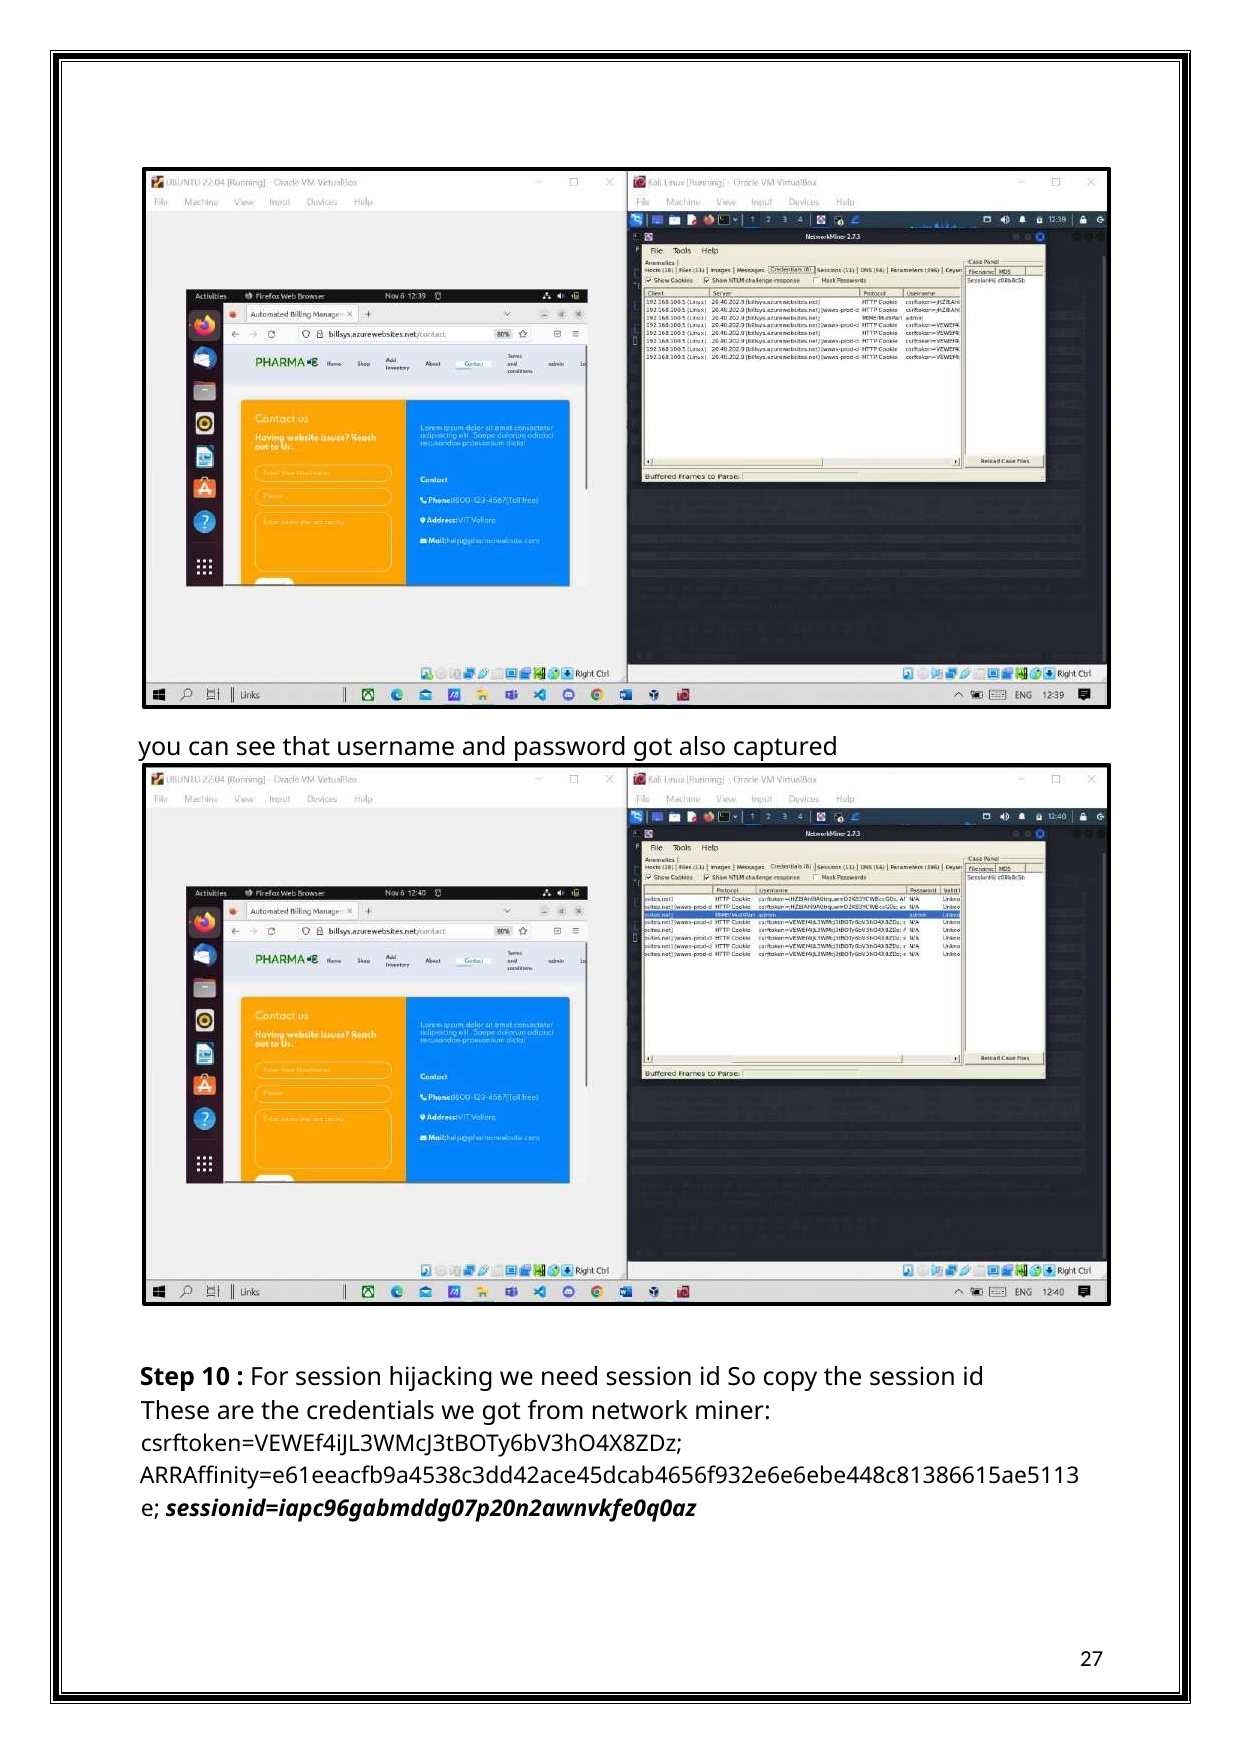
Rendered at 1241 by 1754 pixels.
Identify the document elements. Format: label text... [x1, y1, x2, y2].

text ARRAffinity=e61eeacfb9a4538c3dd42ace45dcab4656f932e6e6ebe448c81386615ae5113e; sessionid=iapc96gabmddg07p20n2awnvkfe0q0az [139, 1459, 1092, 1523]
picture [146, 171, 1107, 705]
text Step 10 : For session hijacking we need session id So copy the session id These are the credentials we got from network miner: csrftoken=VEWEf4iJL3WMcJ3tBOTy6bV3hO4X8ZDz; [139, 1358, 1011, 1458]
picture [146, 767, 1107, 1302]
text you can see that username and password got also captured [138, 729, 1102, 763]
